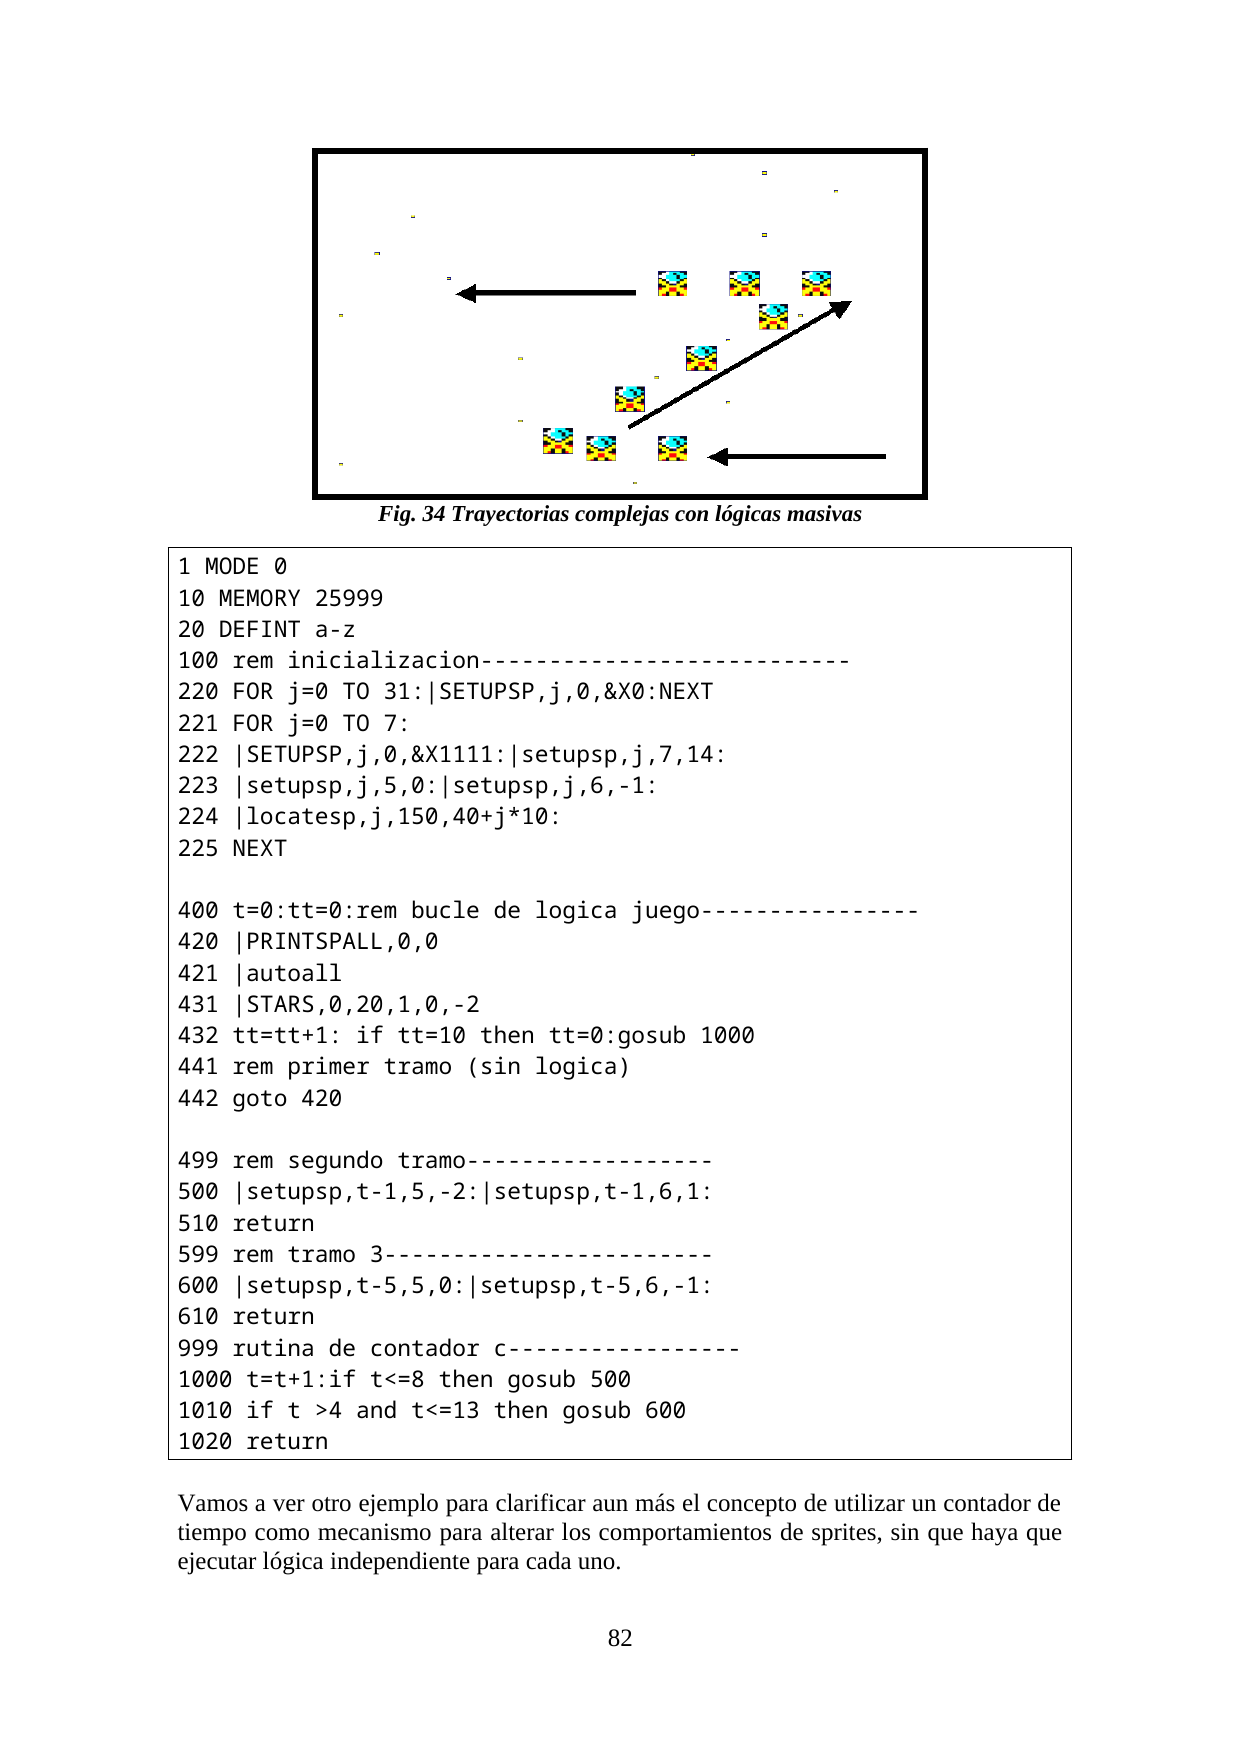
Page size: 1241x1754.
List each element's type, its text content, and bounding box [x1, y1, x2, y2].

text 999 rutina de contador c----------------- [177, 1332, 1063, 1363]
text 431 |STARS,0,20,1,0,-2 [177, 988, 1063, 1019]
text 1 MODE 0 [169, 548, 1071, 582]
text 441 rem primer tramo (sin logica) [177, 1050, 1063, 1082]
text 432 tt=tt+1: if tt=10 then tt=0:gosub 1000 [177, 1019, 1063, 1050]
text 499 rem segundo tramo------------------ [177, 1144, 1063, 1175]
text 442 goto 420 [177, 1082, 1063, 1113]
text 1010 if t >4 and t<=13 then gosub 600 [177, 1394, 1063, 1422]
text 610 return [177, 1300, 1063, 1332]
text 10 MEMORY 25999 [177, 582, 1063, 613]
text Vamos a ver otro ejemplo para clarificar aun más el concepto de utilizar un contador de tiempo como mecanismo para alterar los comportamientos de sprites, sin que haya que ejecutar lógica independiente para cada uno. [177, 1488, 1063, 1575]
text 400 t=0:tt=0:rem bucle de logica juego---------------- [177, 894, 1063, 925]
text 599 rem tramo 3------------------------ [177, 1238, 1063, 1269]
text 420 |PRINTSPALL,0,0 [177, 925, 1063, 957]
text 1000 t=t+1:if t<=8 then gosub 500 [177, 1363, 1063, 1394]
text 100 rem inicializacion--------------------------- [177, 644, 1063, 675]
text 500 |setupsp,t-1,5,-2:|setupsp,t-1,6,1: [177, 1175, 1063, 1207]
text 223 |setupsp,j,5,0:|setupsp,j,6,-1: [177, 769, 1063, 800]
text 600 |setupsp,t-5,5,0:|setupsp,t-5,6,-1: [177, 1269, 1063, 1300]
text 1020 return [169, 1422, 1071, 1459]
text 225 NEXT [177, 832, 1063, 863]
text 421 |autoall [177, 957, 1063, 988]
picture [318, 154, 922, 494]
text 222 |SETUPSP,j,0,&X1111:|setupsp,j,7,14: [177, 738, 1063, 769]
text 221 FOR j=0 TO 7: [177, 707, 1063, 738]
text 220 FOR j=0 TO 31:|SETUPSP,j,0,&X0:NEXT [177, 675, 1063, 707]
text 510 return [177, 1207, 1063, 1238]
text 20 DEFINT a-z [177, 613, 1063, 644]
text 224 |locatesp,j,150,40+j*10: [177, 800, 1063, 832]
